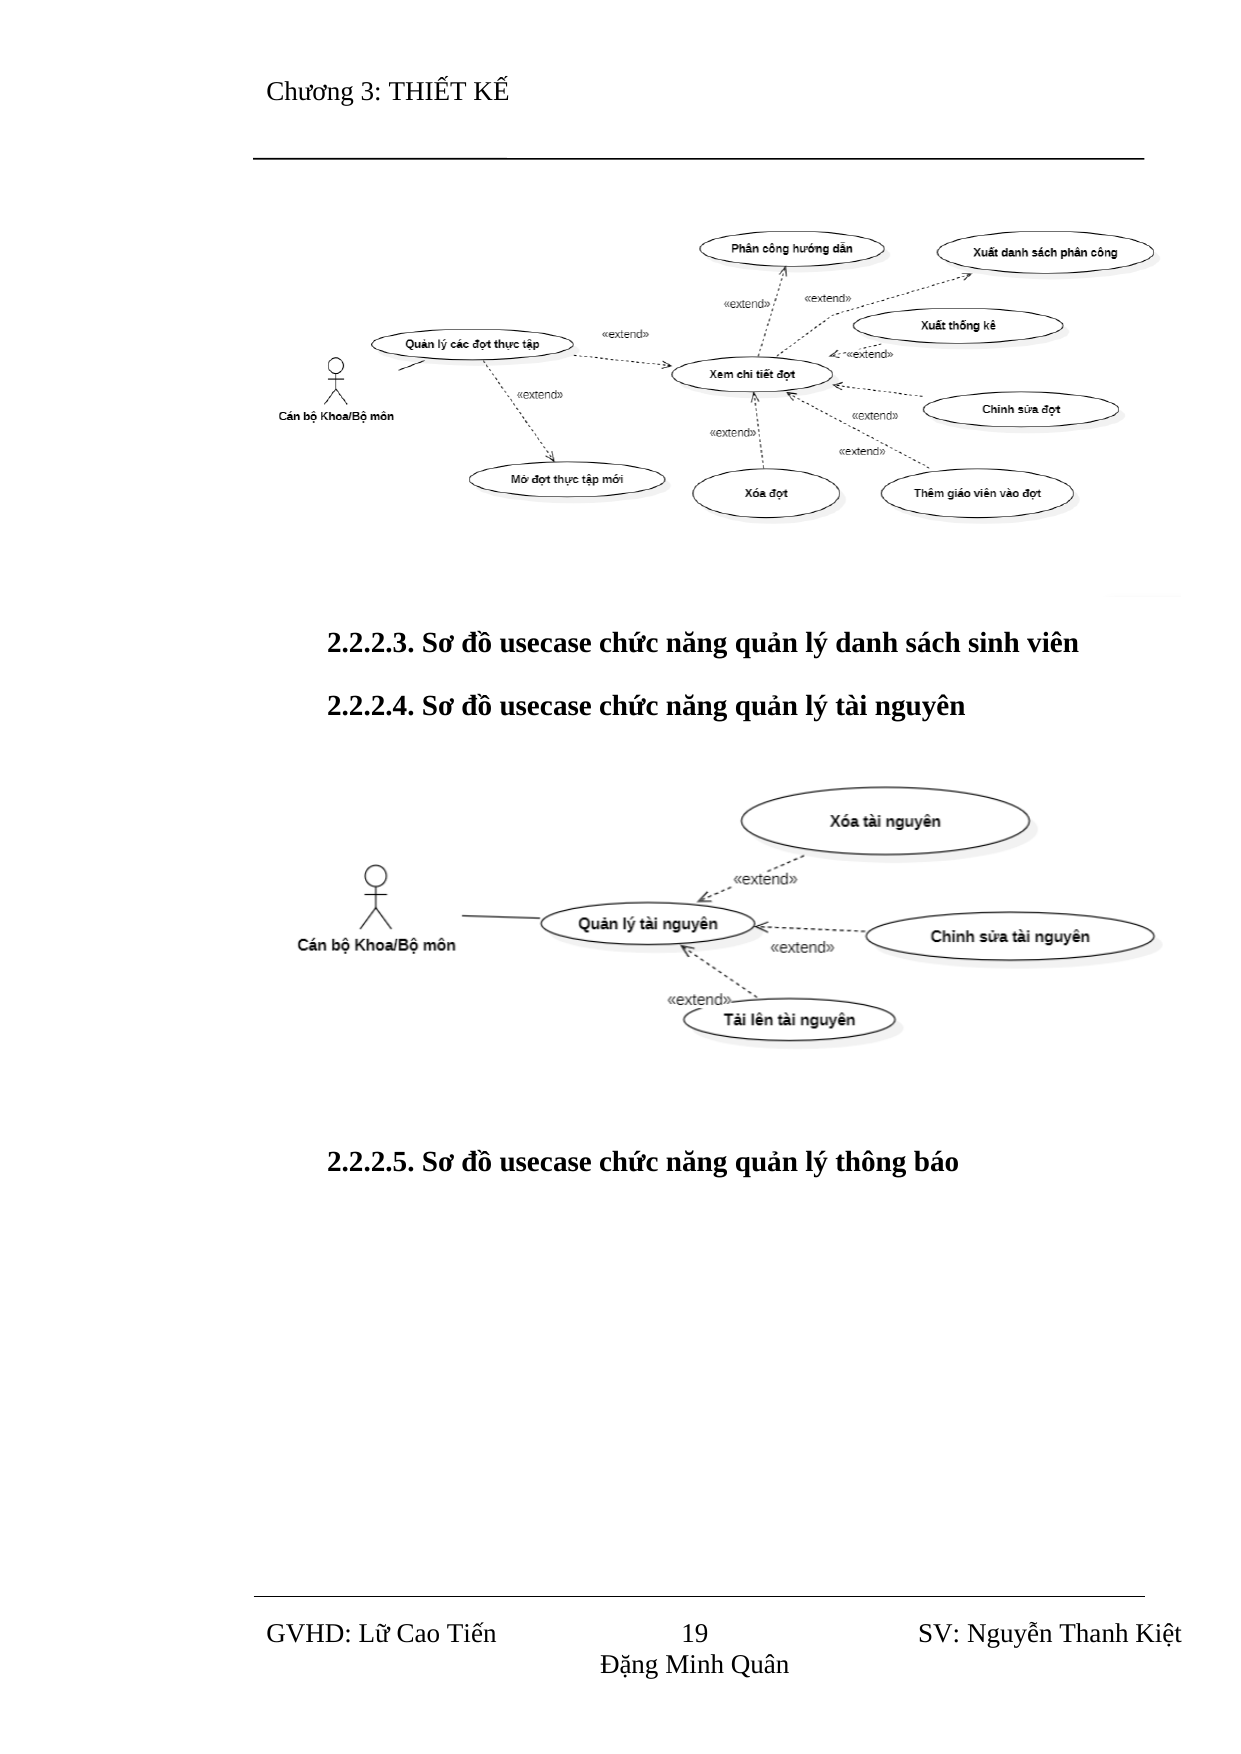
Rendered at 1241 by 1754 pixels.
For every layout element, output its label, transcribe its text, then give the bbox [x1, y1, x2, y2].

subtitle Sơ đồ usecase chức năng quản lý thông báo [319, 1144, 1122, 1178]
picture [266, 750, 1181, 1116]
subtitle Sơ đồ usecase chức năng quản lý tài nguyên [319, 688, 1122, 721]
subtitle Sơ đồ usecase chức năng quản lý danh sách sinh viên [319, 625, 1122, 659]
picture [266, 177, 1181, 597]
